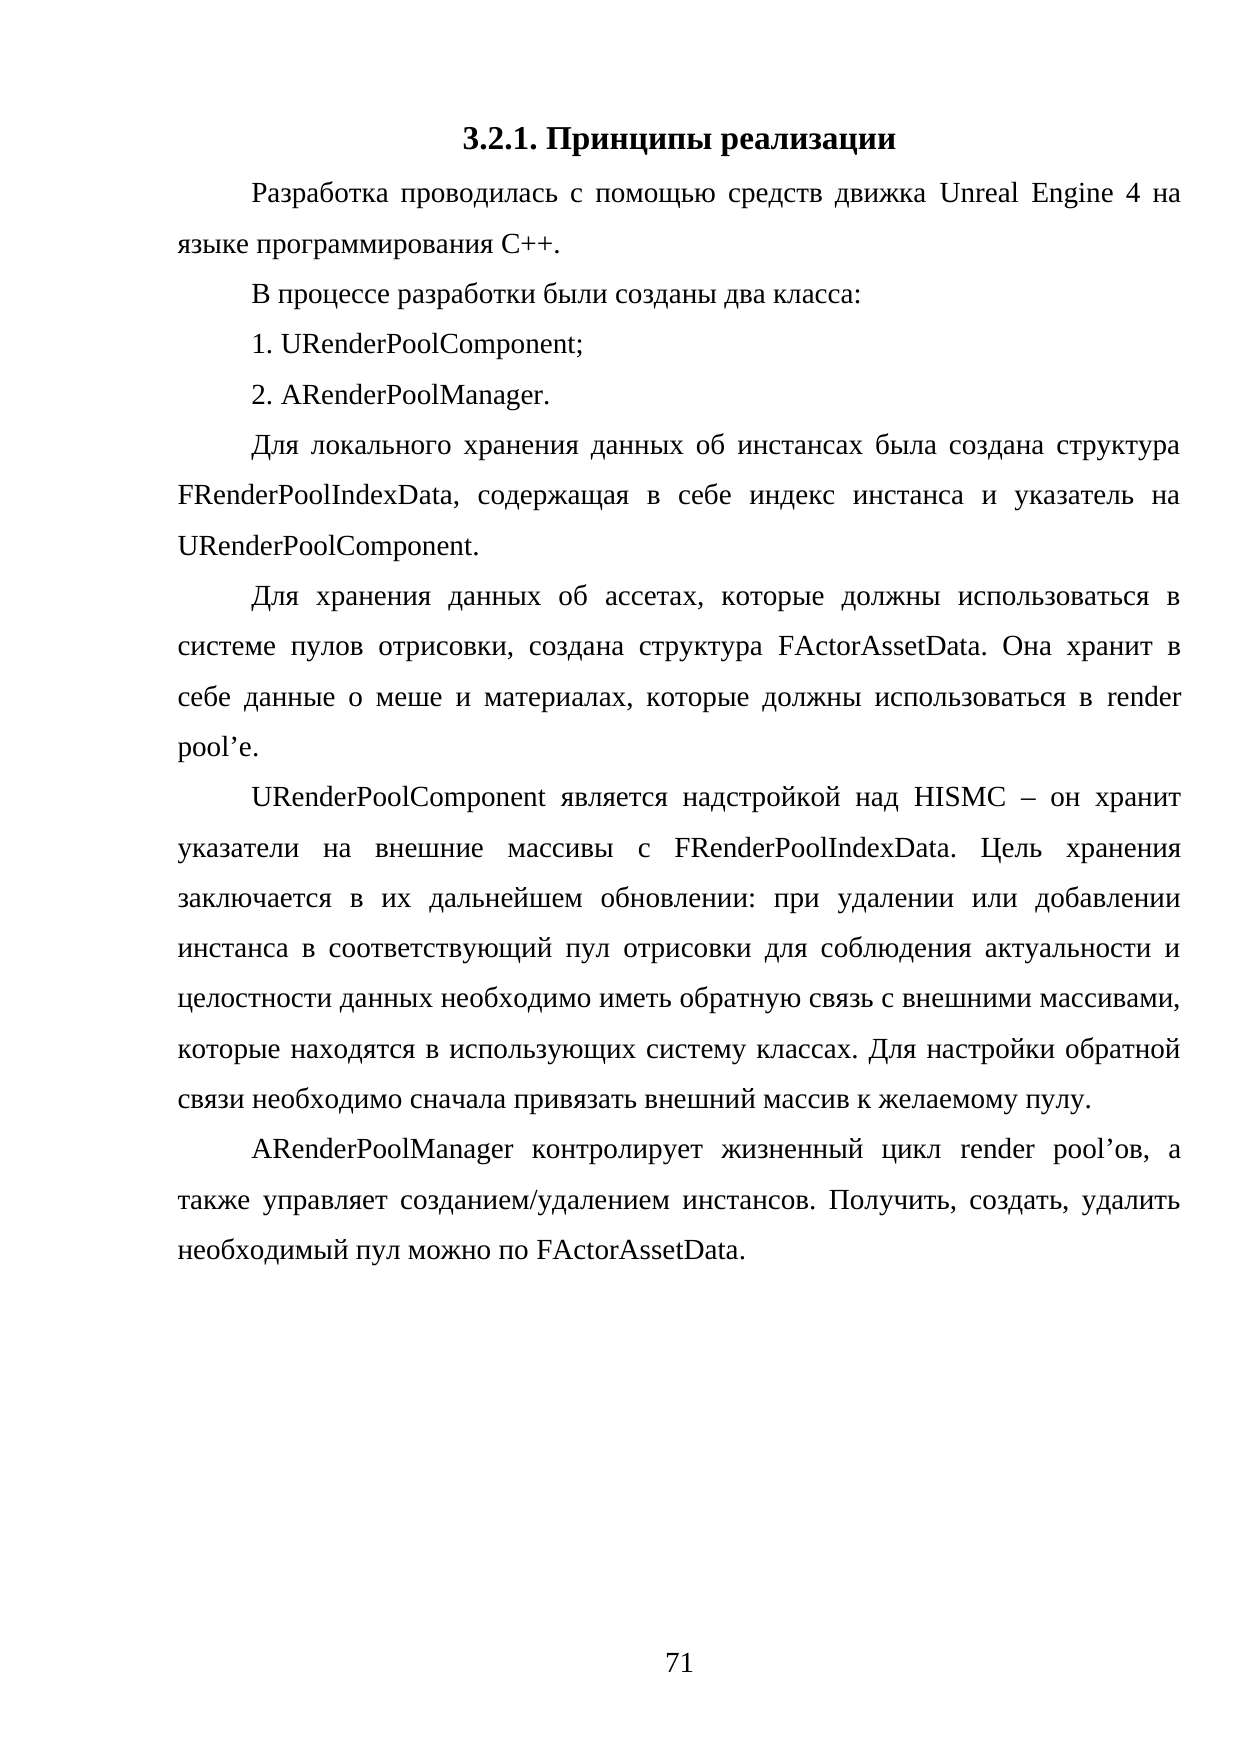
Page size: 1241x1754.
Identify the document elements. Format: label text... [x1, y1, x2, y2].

text Для хранения данных об ассетах, которые должны использоваться в системе пулов отрисовки, создана структура FActorAssetData. Она хранит в себе данные о меше и материалах, которые должны использоваться в render pool’е. [177, 578, 1181, 763]
text Разработка проводилась с помощью средств движка Unreal Engine 4 на языке программирования C++. [177, 176, 1181, 259]
text ARenderPoolManager контролирует жизненный цикл render pool’ов, а также управляет созданием/удалением инстансов. Получить, создать, удалить необходимый пул можно по FActorAssetData. [177, 1132, 1181, 1266]
text В процессе разработки были созданы два класса: [177, 276, 1181, 310]
text Для локального хранения данных об инстансах была создана структура FRenderPoolIndexData, содержащая в себе индекс инстанса и указатель на URenderPoolComponent. [177, 427, 1181, 561]
text 3.2.1. Принципы реализации [177, 118, 1181, 156]
list URenderPoolComponent; [251, 327, 1181, 360]
list ARenderPoolManager. [251, 377, 1181, 410]
text URenderPoolComponent является надстройкой над HISMC – он хранит указатели на внешние массивы c FRenderPoolIndexData. Цель хранения заключается в их дальнейшем обновлении: при удалении или добавлении инстанса в соответствующий пул отрисовки для соблюдения актуальности и целостности данных необходимо иметь обратную связь с внешними массивами, которые находятся в использующих систему классах. Для настройки обратной связи необходимо сначала привязать внешний массив к желаемому пулу. [177, 779, 1181, 1115]
